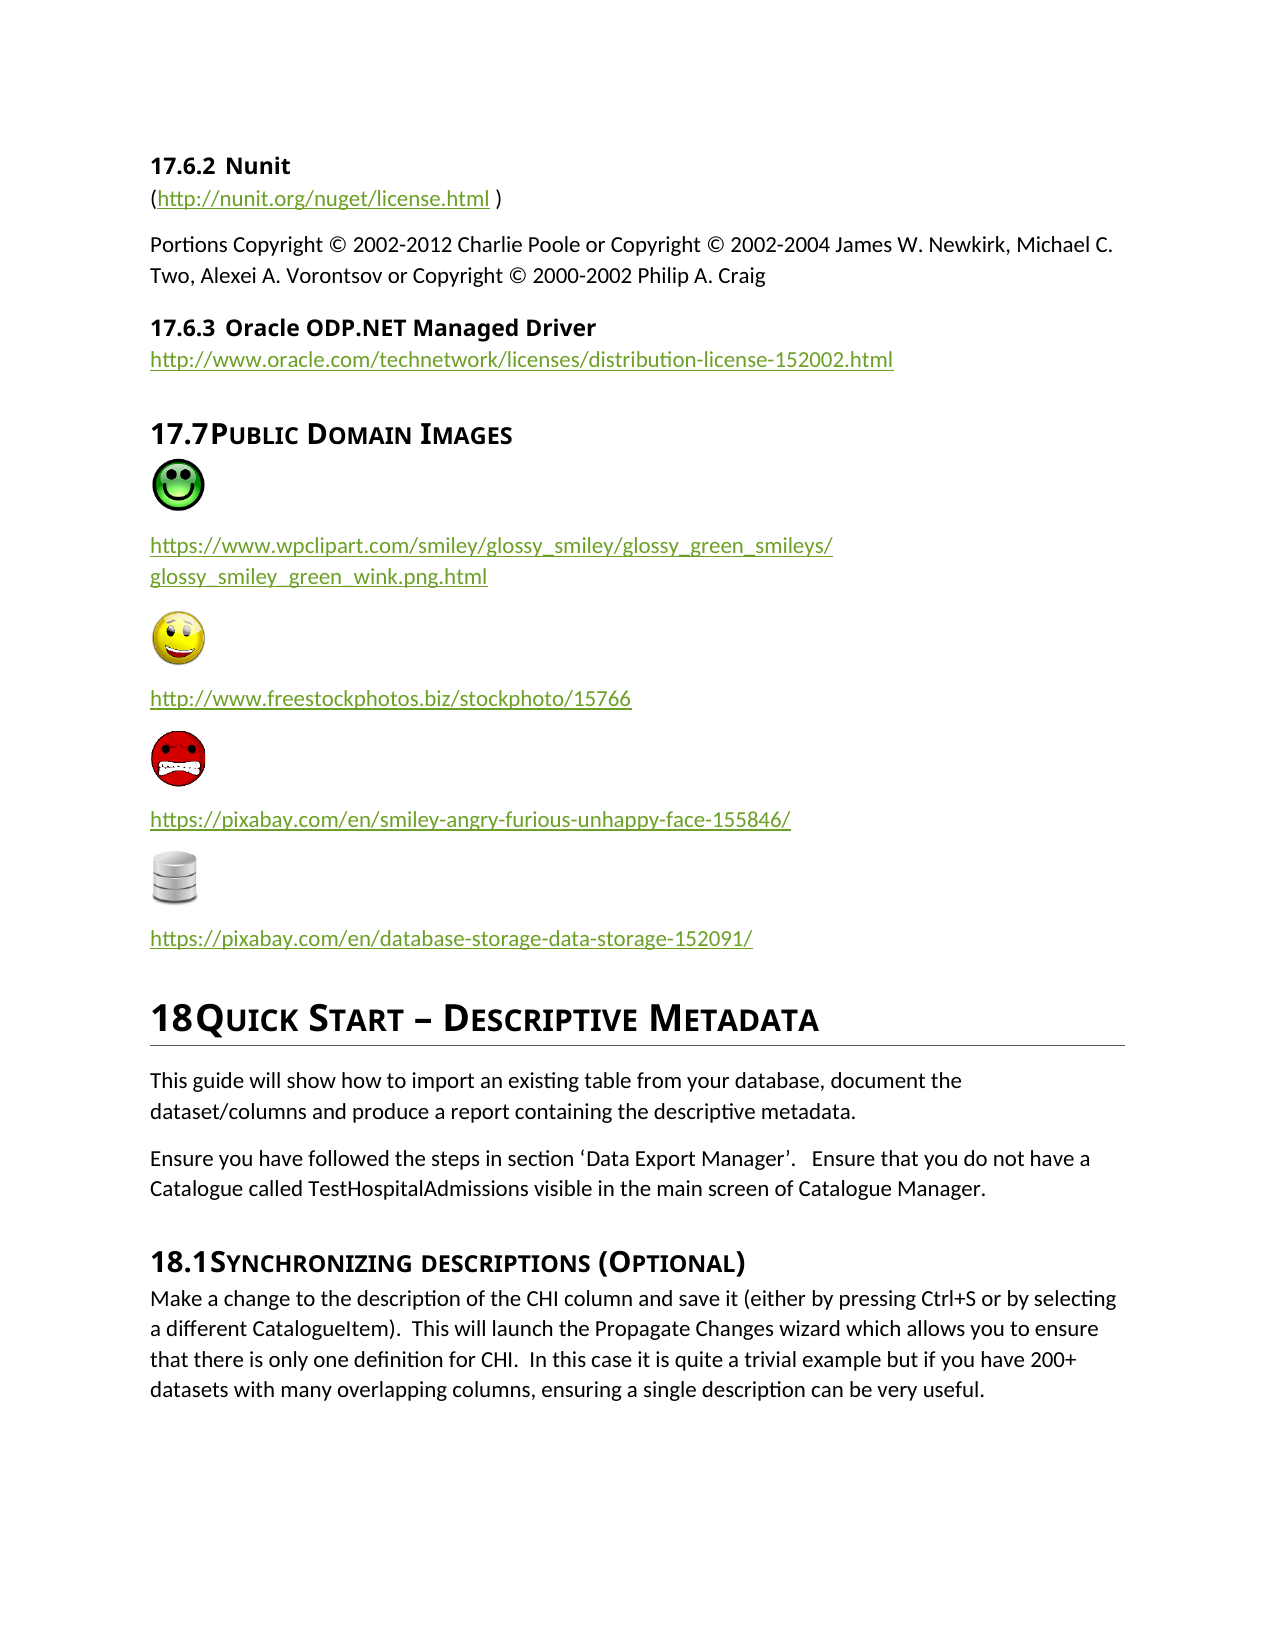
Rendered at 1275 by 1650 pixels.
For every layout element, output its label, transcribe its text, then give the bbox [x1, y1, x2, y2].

text https://www.wpclipart.com/smiley/glossy_smiley/glossy_green_smileys/glossy_smiley_green_wink.png.html [150, 532, 1125, 590]
text Portions Copyright © 2002-2012 Charlie Poole or Copyright © 2002-2004 James W. Newkirk, Michael C. Two, Alexei A. Vorontsov or Copyright © 2000-2002 Philip A. Craig [150, 231, 1125, 289]
text Ensure you have followed the steps in section ‘Quick Start - Test Environment Setup’. Ensure that you do not have a Catalogue called TestHospitalAdmissions visible in the main screen of Catalogue Manager. [150, 1144, 1125, 1202]
text (http://nunit.org/nuget/license.html ) [150, 184, 1125, 212]
text http://www.freestockphotos.biz/stockphoto/15766 [150, 684, 1125, 712]
text This guide will show how to import an existing table from your database, document the dataset/columns and produce a report containing the descriptive metadata. [150, 1067, 1125, 1125]
subtitle Oracle ODP.NET Managed Driver [150, 312, 1125, 343]
subtitle Public Domain Images [150, 413, 1125, 453]
picture [150, 608, 207, 666]
text Make a change to the description of the CHI column and save it (either by pressing Ctrl+S or by selecting a different CatalogueItem). This will launch the Propagate Changes wizard which allows you to ensure that there is only one definition for CHI. In this case it is quite a trivial example but if you have 200+ datasets with many overlapping columns, ensuring a single description can be very useful. [150, 1284, 1125, 1403]
text https://pixabay.com/en/database-storage-data-storage-152091/ [150, 924, 1125, 952]
picture [150, 851, 199, 906]
subtitle Quick Start – Descriptive Metadata [150, 992, 1125, 1045]
text https://pixabay.com/en/smiley-angry-furious-unhappy-face-155846/ [150, 805, 1125, 833]
text http://www.oracle.com/technetwork/licenses/distribution-license-152002.html [150, 346, 1125, 374]
picture [150, 456, 207, 513]
subtitle Synchronizing descriptions (Optional) [150, 1242, 1125, 1281]
picture [150, 731, 206, 787]
subtitle Nunit [150, 150, 1125, 181]
